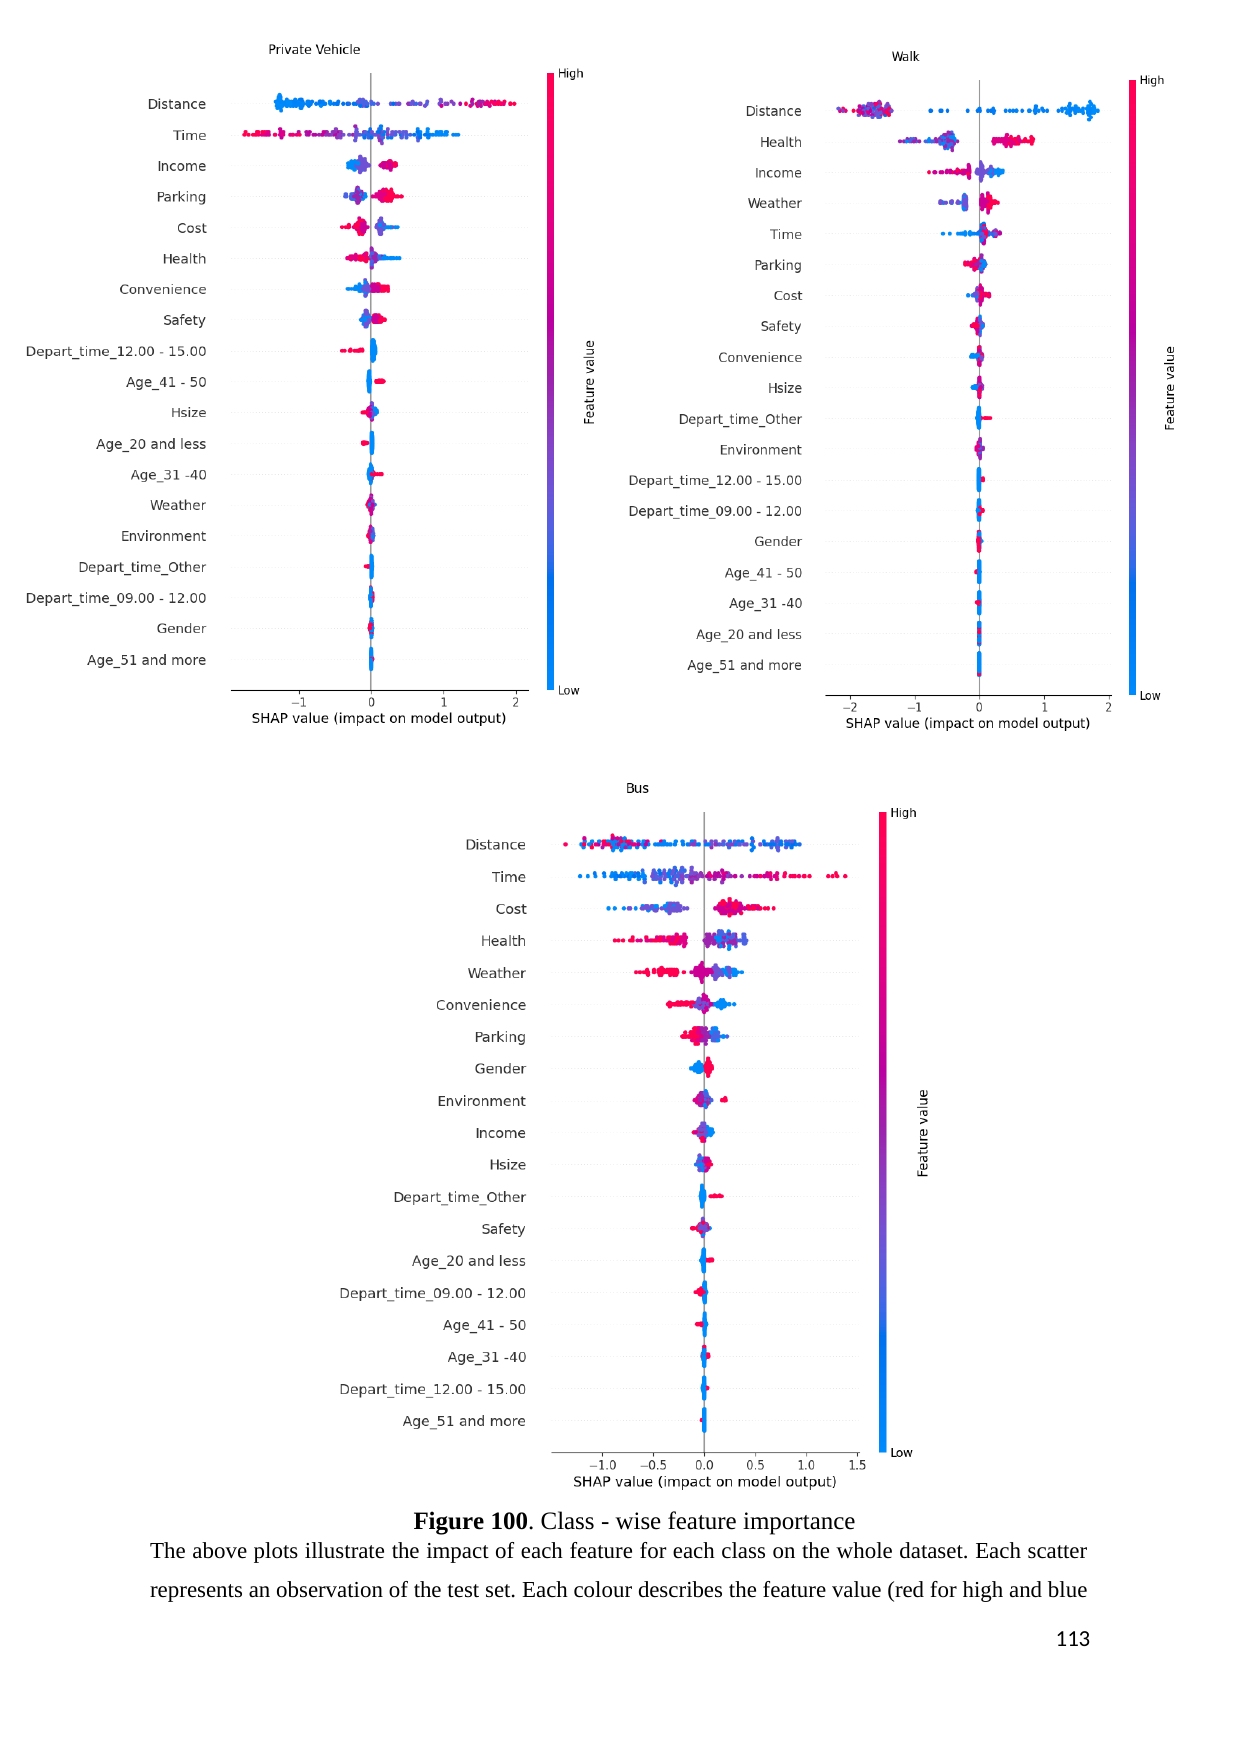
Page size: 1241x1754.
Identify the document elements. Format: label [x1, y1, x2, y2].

picture [18, 36, 604, 733]
text [150, 1537, 1090, 1603]
picture [331, 774, 938, 1497]
picture [621, 43, 1184, 738]
